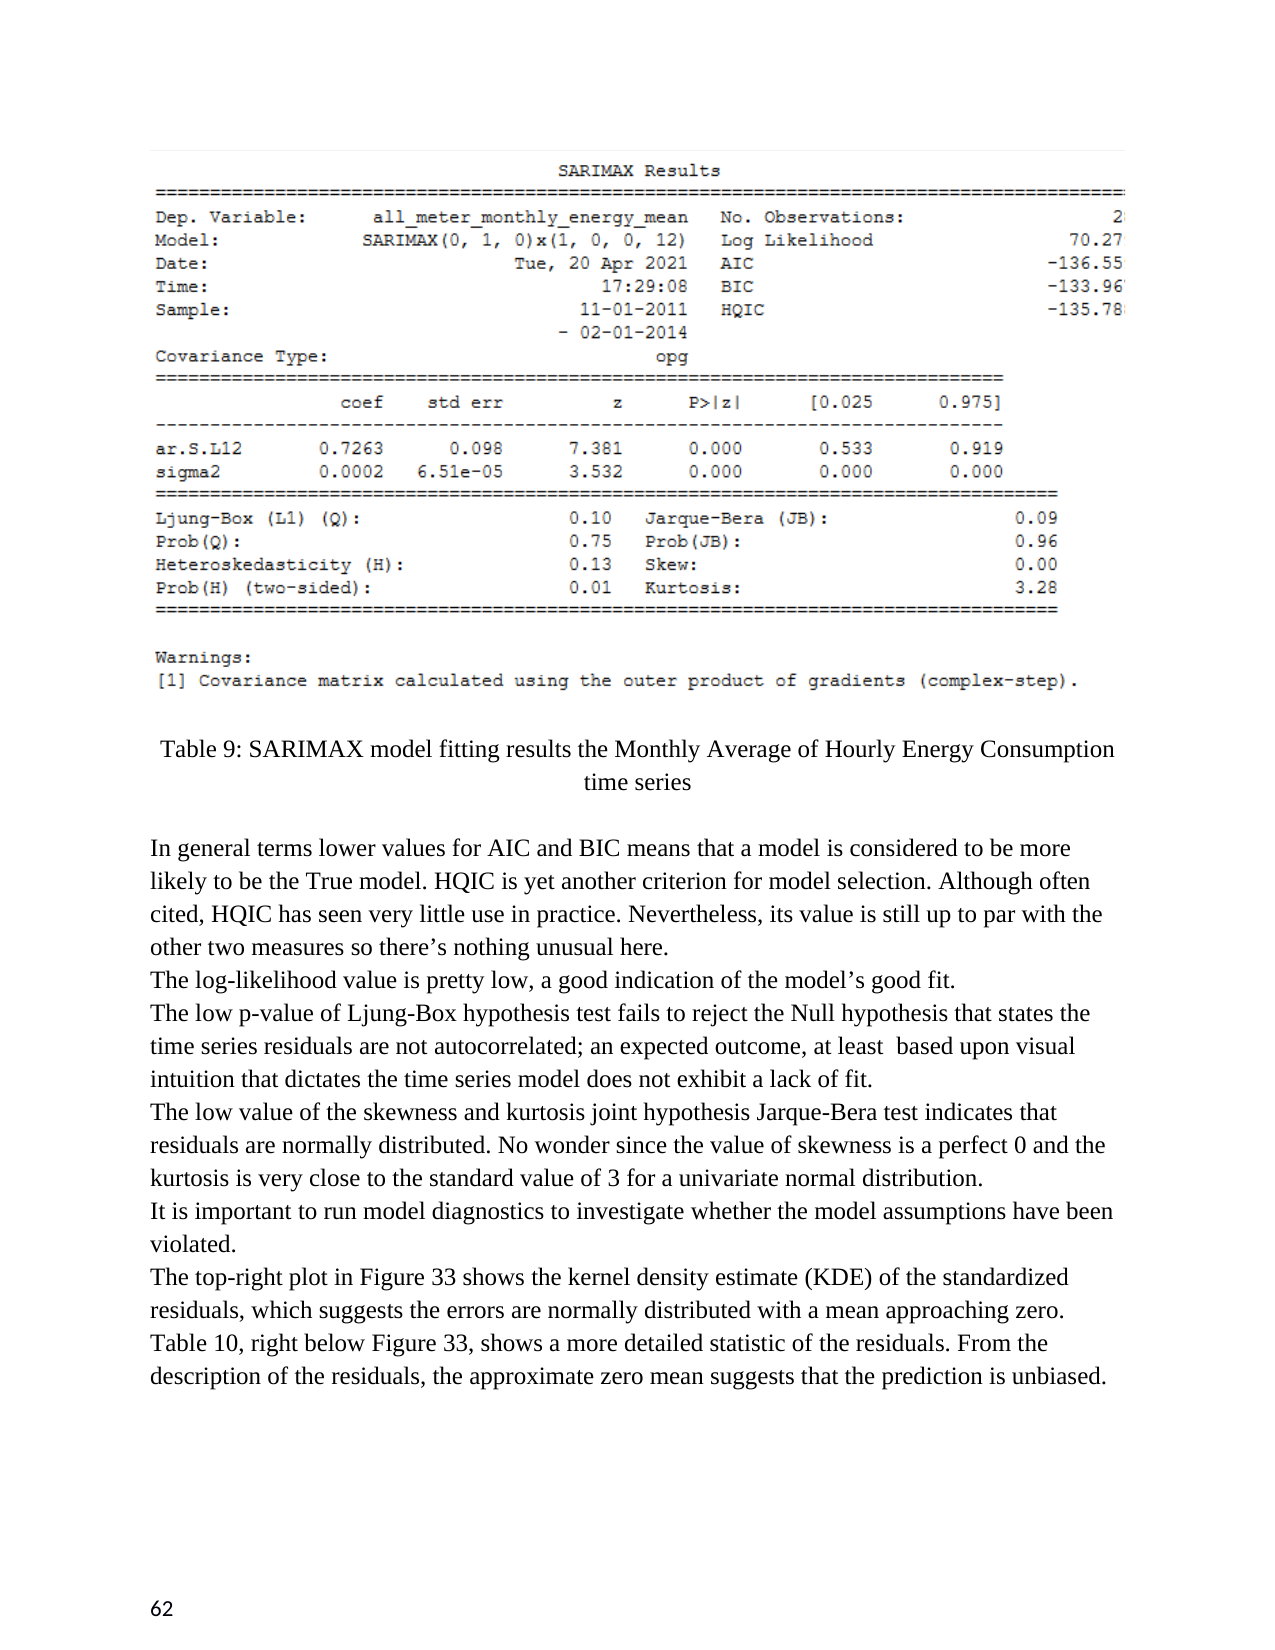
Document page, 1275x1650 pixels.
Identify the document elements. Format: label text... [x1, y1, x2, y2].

text Table 10, right below Figure 33, shows a more detailed statistic of the residuals. From the description of the residuals, the approximate zero mean suggests that the prediction is unbiased. [150, 1328, 1125, 1390]
text The top-right plot in Figure 33 shows the kernel density estimate (KDE) of the standardized residuals, which suggests the errors are normally distributed with a mean approaching zero. [150, 1262, 1125, 1324]
text The low value of the skewness and kurtosis joint hypothesis Jarque-Bera test indicates that residuals are normally distributed. No wonder since the value of skewness is a perfect 0 and the kurtosis is very close to the standard value of 3 for a univariate normal distribution. [150, 1097, 1125, 1192]
text It is important to run model diagnostics to investigate whether the model assumptions have been violated. [150, 1196, 1125, 1258]
text The log-likelihood value is pretty low, a good indication of the model’s good fit. [150, 965, 1125, 994]
text In general terms lower values for AIC and BIC means that a model is considered to be more likely to be the True model. HQIC is yet another criterion for model selection. Although often cited, HQIC has seen very little use in practice. Nevertheless, its value is still up to par with the other two measures so there’s nothing unusual here. [150, 833, 1125, 961]
text The low p-value of Ljung-Box hypothesis test fails to reject the Null hypothesis that states the time series residuals are not autocorrelated; an expected outcome, at least based upon visual intuition that dictates the time series model does not exhibit a lack of fit. [150, 998, 1125, 1093]
picture [150, 150, 1125, 697]
text Table 9: SARIMAX model fitting results the Monthly Average of Hourly Energy Consumption time series [150, 734, 1125, 796]
